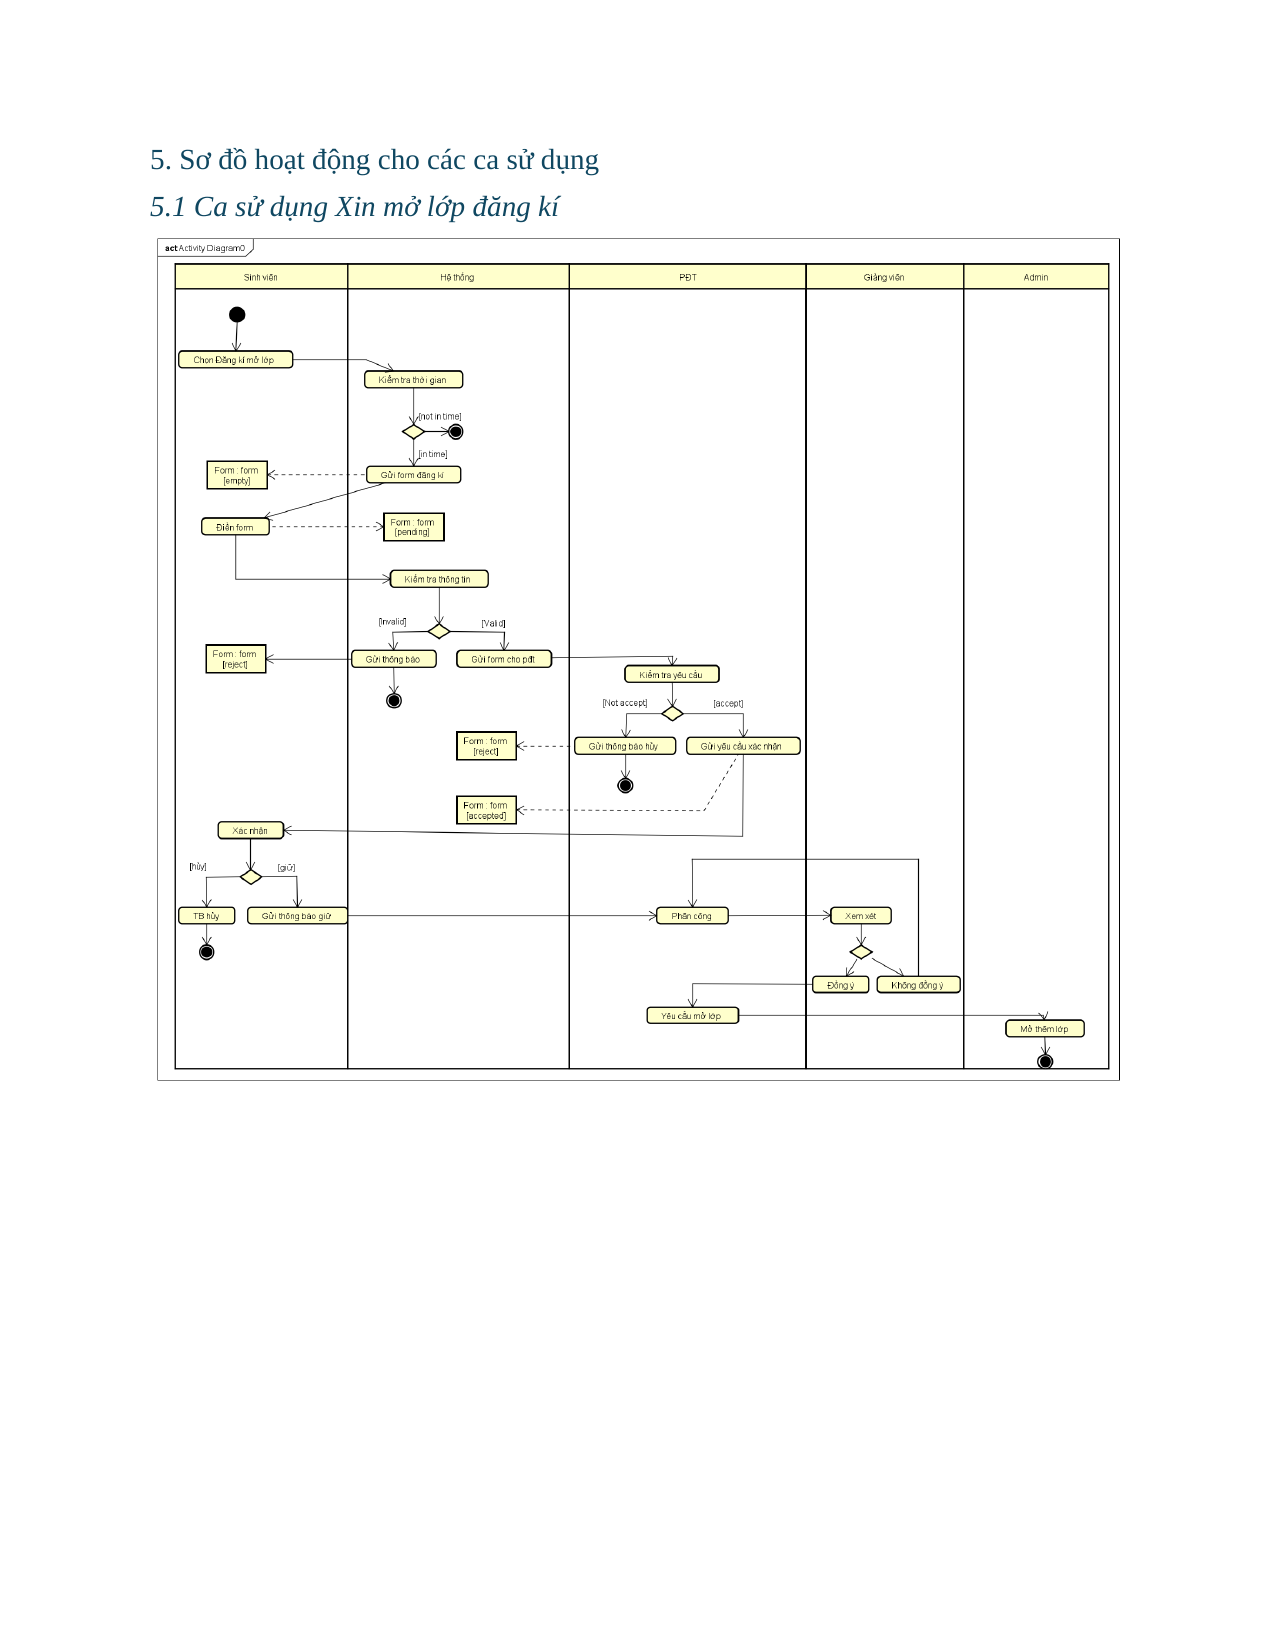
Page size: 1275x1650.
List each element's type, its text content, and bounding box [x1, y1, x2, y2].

subtitle 5. Sơ đồ hoạt động cho các ca sử dụng [150, 142, 1125, 176]
picture [150, 231, 1125, 1086]
subtitle 5.1 Ca sử dụng Xin mở lớp đăng kí [150, 189, 1125, 222]
